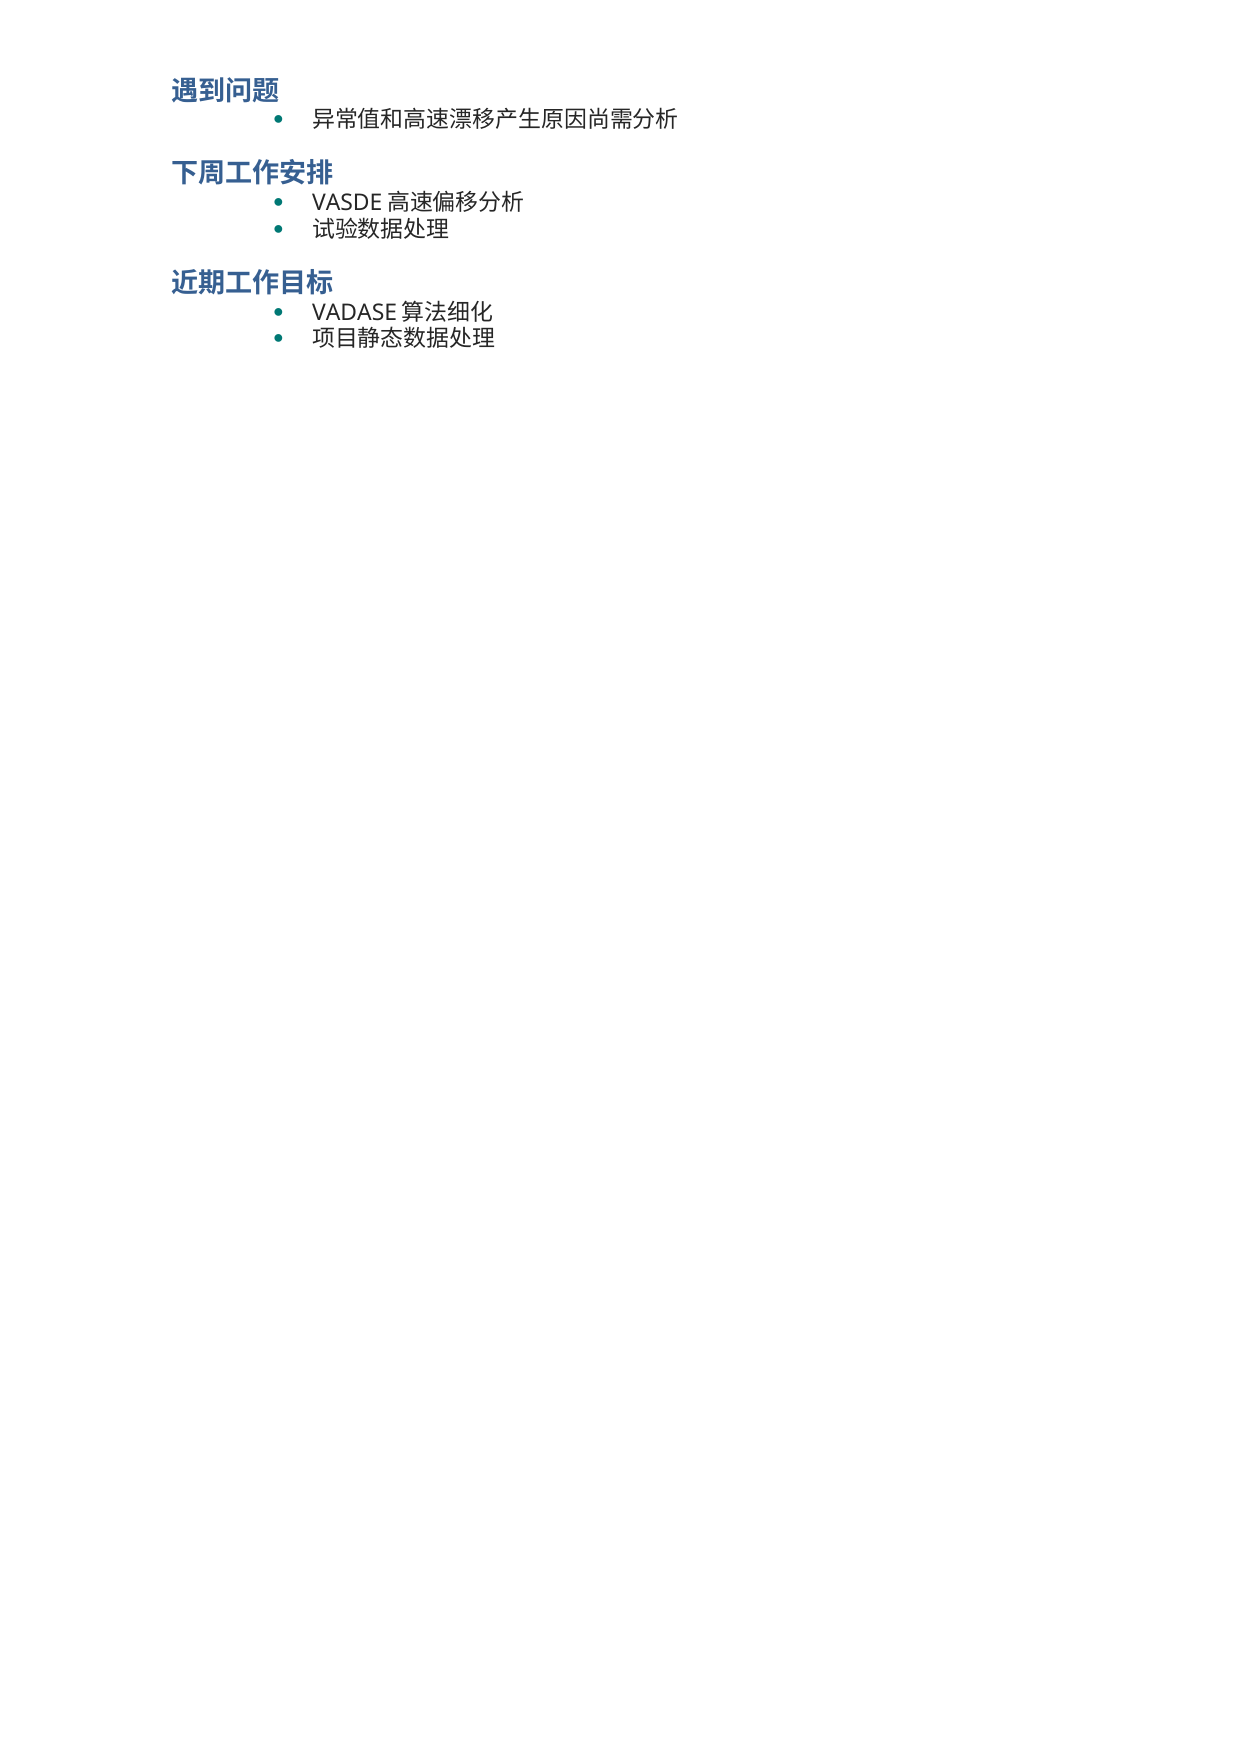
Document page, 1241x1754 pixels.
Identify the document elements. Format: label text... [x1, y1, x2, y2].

list 试验数据处理 [274, 216, 1069, 242]
subtitle 下周工作安排 [171, 158, 1069, 189]
list VADASE算法细化 [274, 299, 1069, 326]
list 项目静态数据处理 [274, 326, 1069, 352]
subtitle 近期工作目标 [171, 267, 1069, 299]
list 异常值和高速漂移产生原因尚需分析 [274, 106, 1069, 133]
subtitle 遇到问题 [171, 75, 1069, 106]
list VASDE高速偏移分析 [274, 189, 1069, 216]
